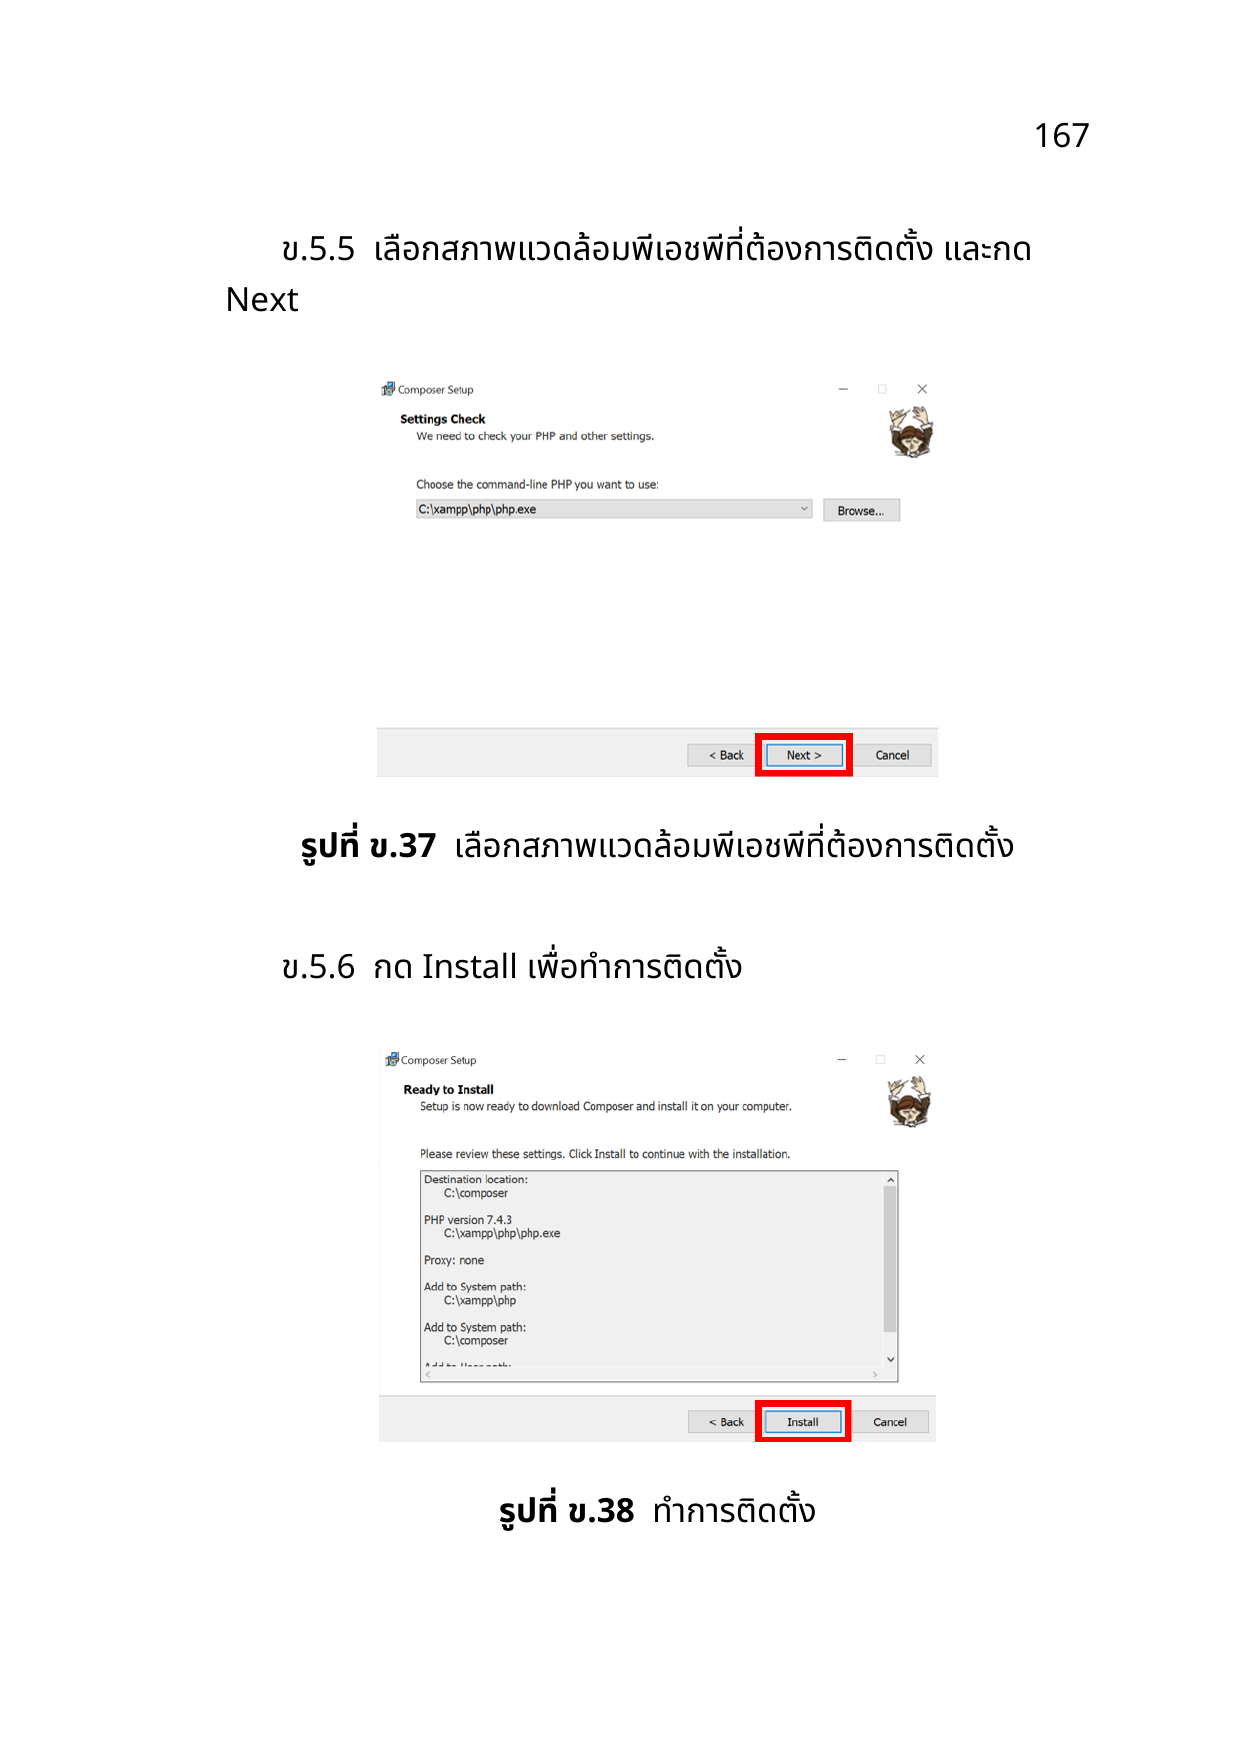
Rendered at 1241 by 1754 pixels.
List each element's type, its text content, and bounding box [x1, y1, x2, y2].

subtitle ข.5.5 เลือกสภาพแวดล้อมพีเอชพีที่ต้องการติดตั้ง และกด Next [225, 225, 1090, 321]
picture [379, 1051, 937, 1442]
picture [376, 378, 939, 777]
subtitle ข.5.6 กด Install เพื่อทำการติดตั้ง [225, 943, 1090, 994]
